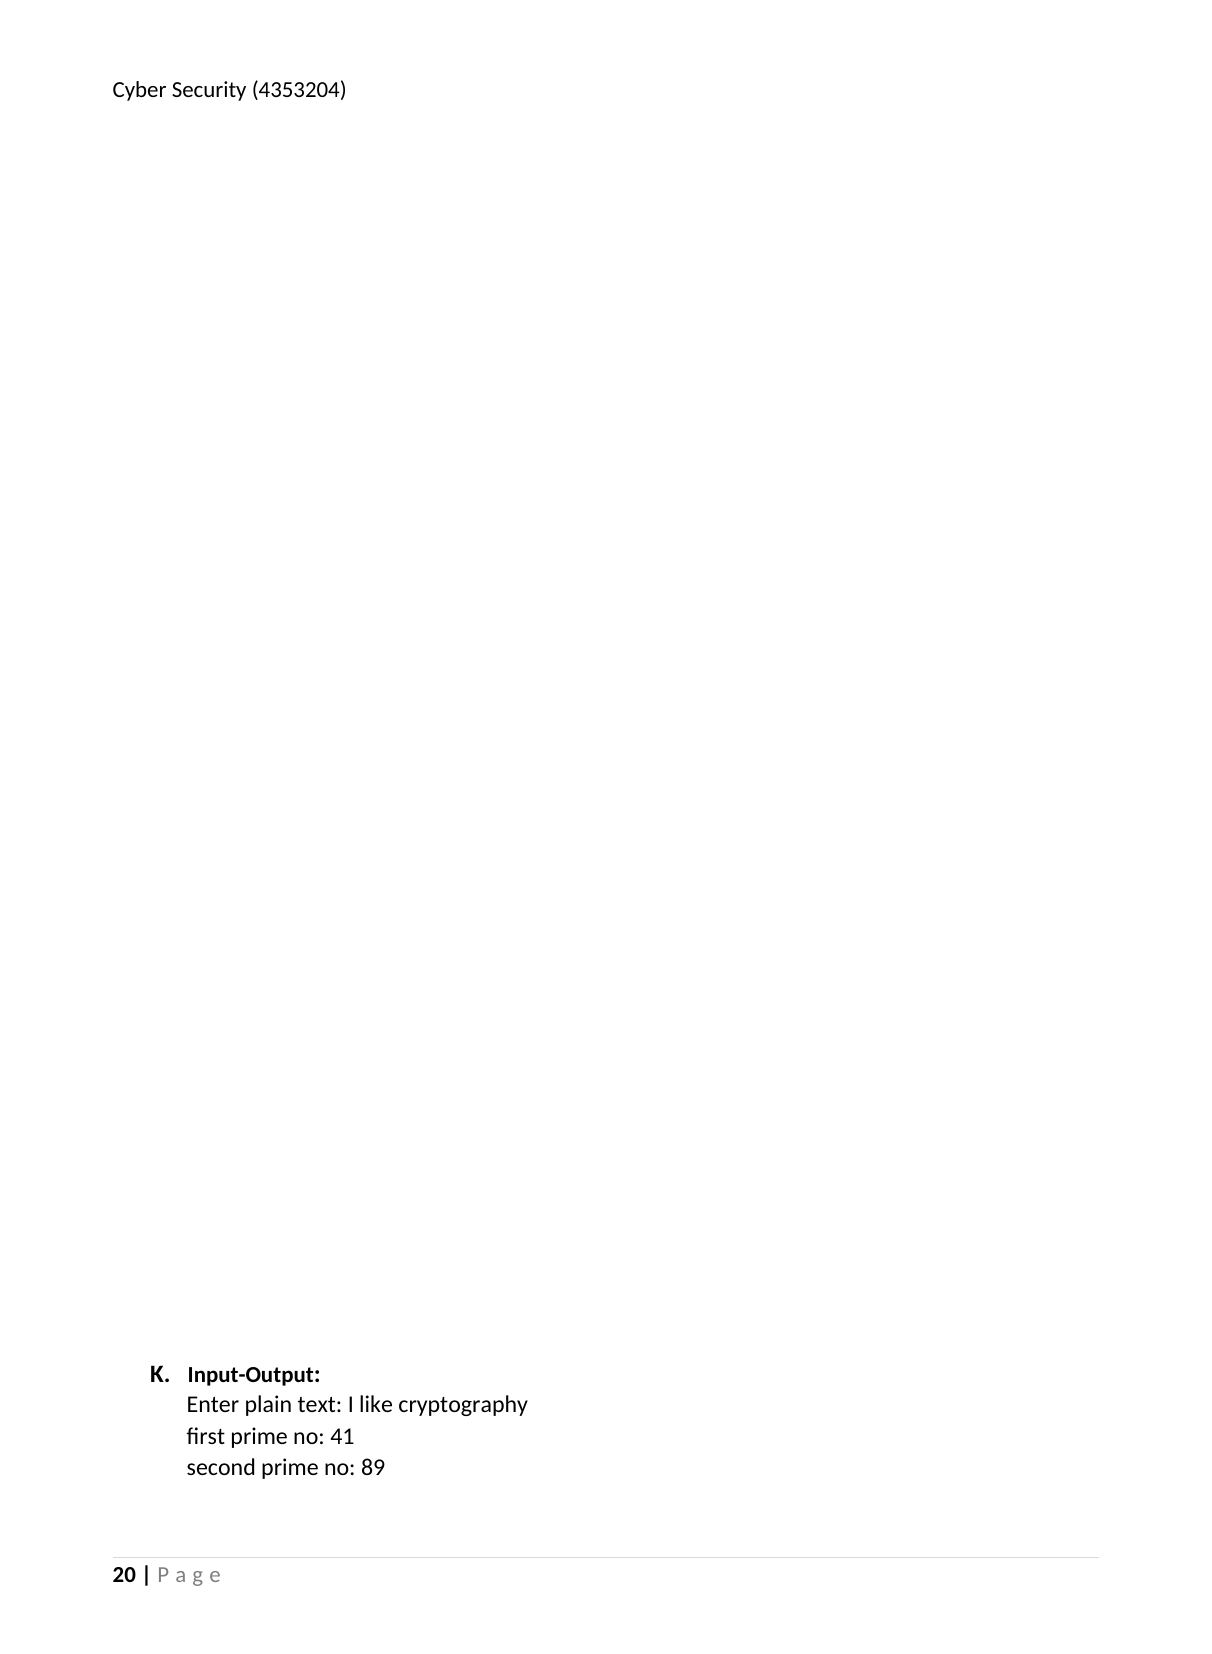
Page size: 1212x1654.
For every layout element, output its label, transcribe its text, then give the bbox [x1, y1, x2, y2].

text Enter plain text: I like cryptography [186, 1389, 1099, 1418]
text second prime no: 89 [186, 1452, 1099, 1482]
list Input-Output: [150, 1359, 1099, 1389]
text first prime no: 41 [186, 1421, 1099, 1450]
